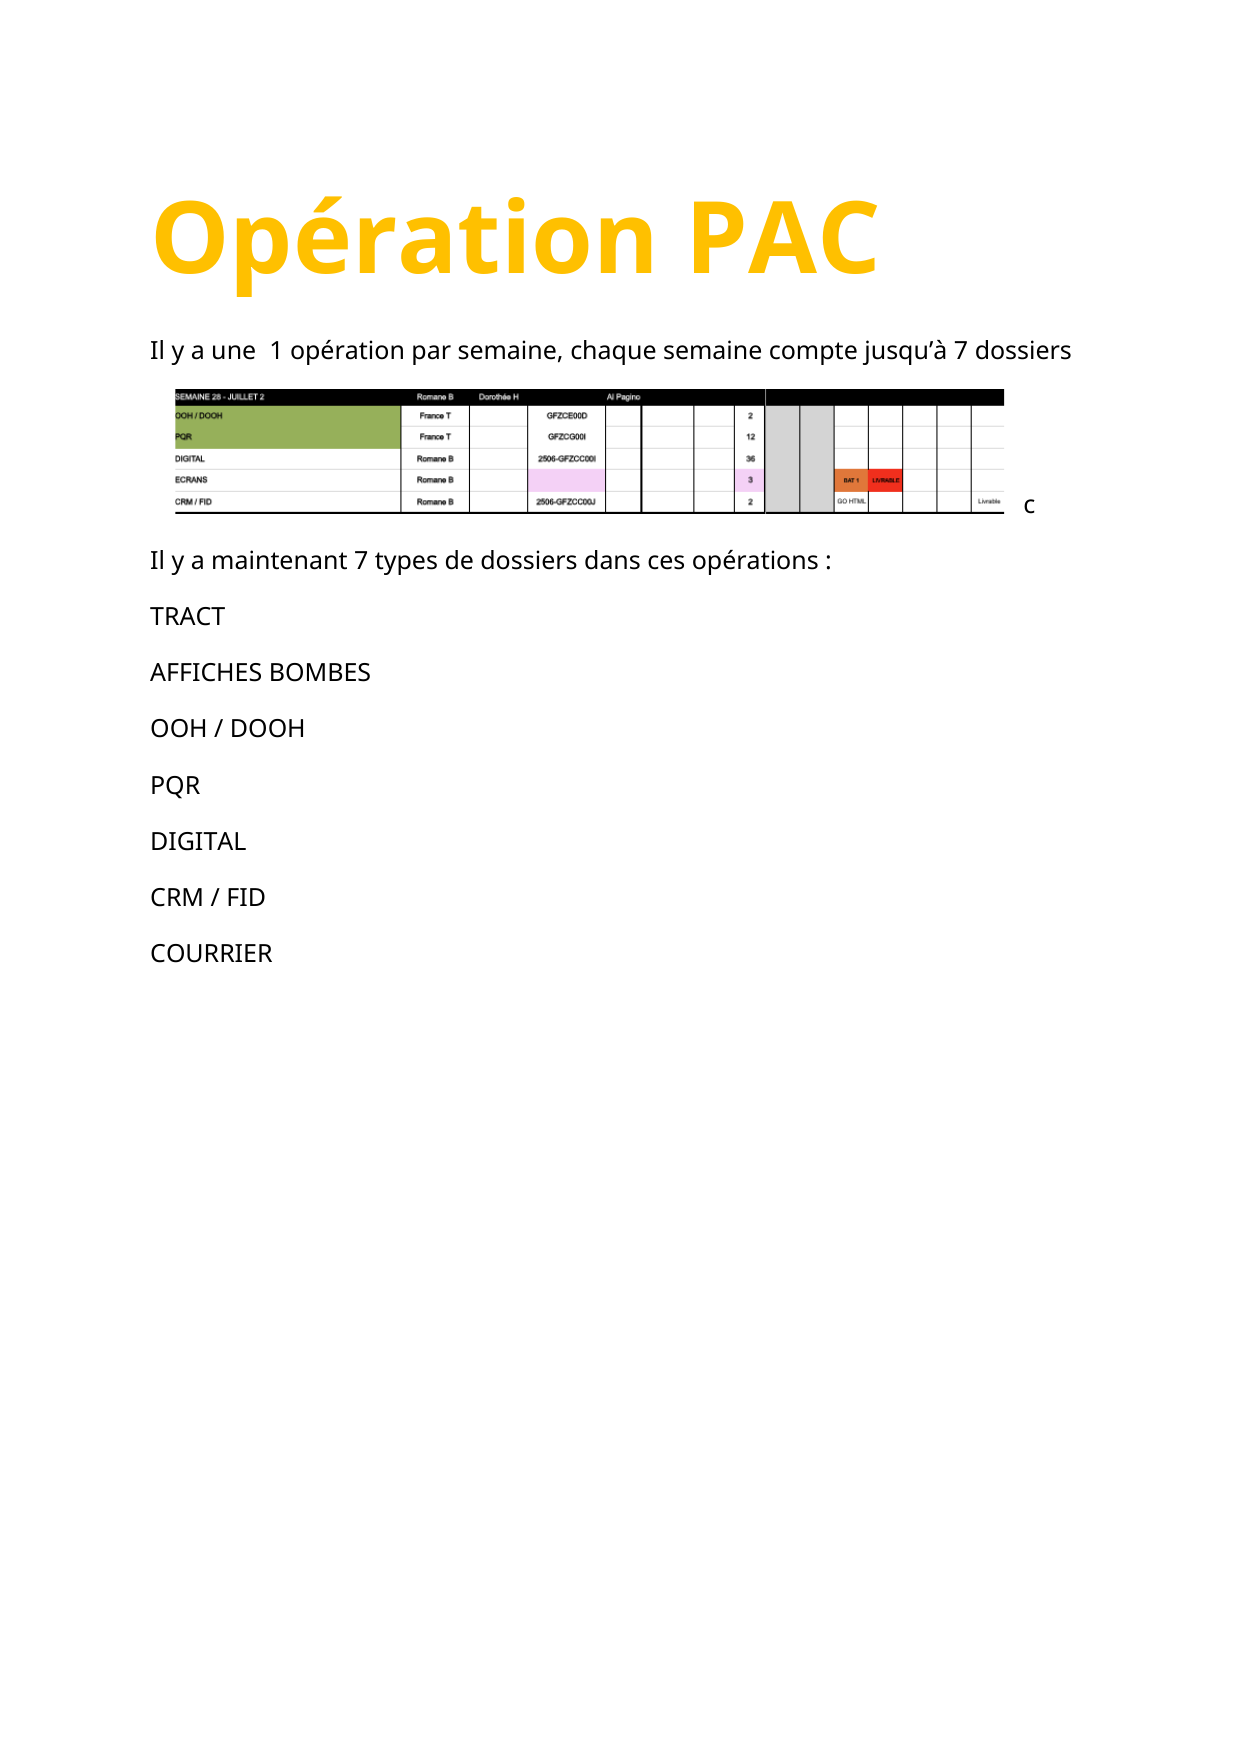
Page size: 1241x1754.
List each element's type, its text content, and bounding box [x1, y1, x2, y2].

text DIGITAL [150, 823, 1090, 857]
text c [150, 389, 1090, 521]
text COURRIER [150, 936, 1090, 970]
text Il y a une 1 opération par semaine, chaque semaine compte jusqu’à 7 dossiers [150, 333, 1090, 367]
text AFFICHES BOMBES [150, 655, 1090, 689]
text CRM / FID [150, 879, 1090, 914]
text TRACT [150, 599, 1090, 633]
text OOH / DOOH [150, 711, 1090, 745]
subtitle Opération PAC [150, 167, 1090, 303]
text PQR [150, 767, 1090, 801]
text Il y a maintenant 7 types de dossiers dans ces opérations : [150, 543, 1090, 577]
